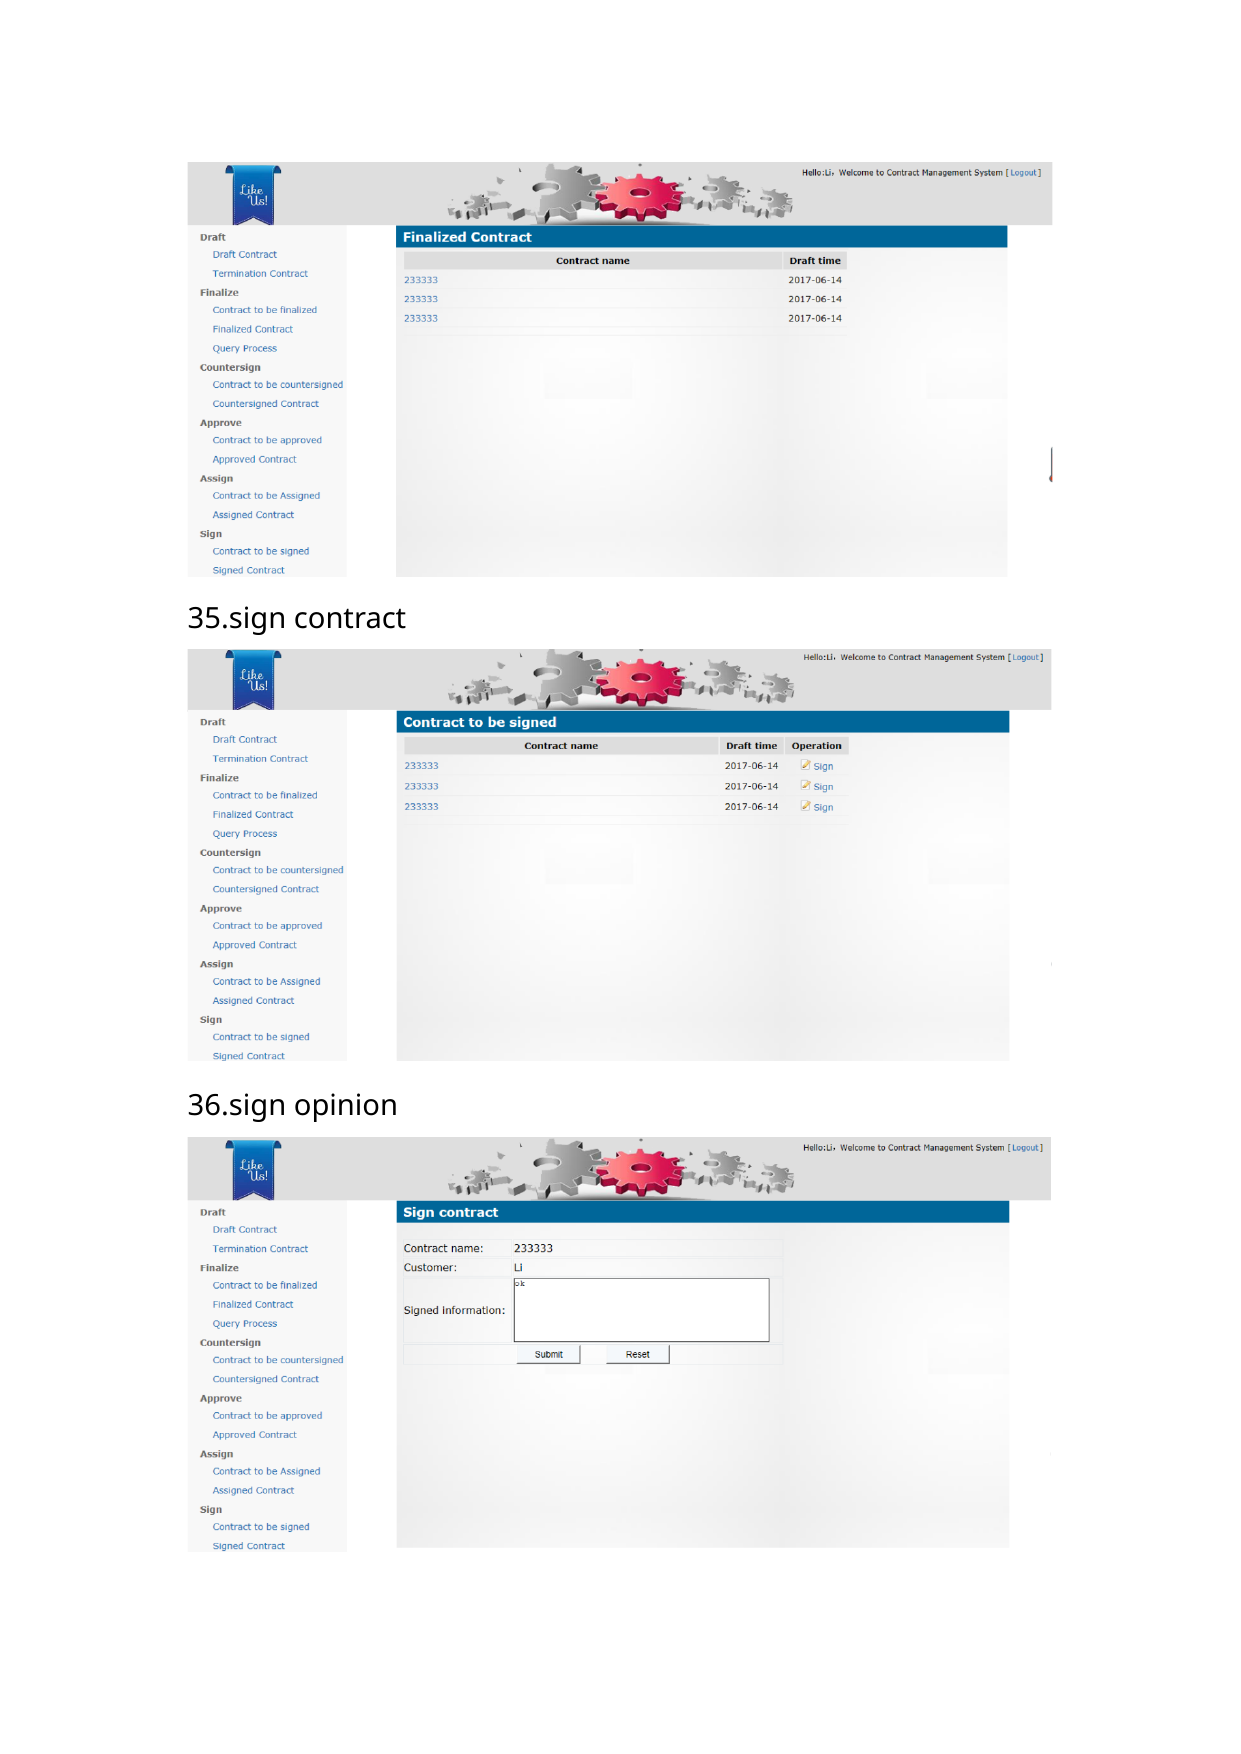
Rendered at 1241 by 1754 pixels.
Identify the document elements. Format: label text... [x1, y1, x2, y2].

list sign opinion [187, 1072, 1053, 1137]
picture [187, 649, 1052, 1061]
picture [187, 162, 1053, 577]
picture [187, 1137, 1051, 1552]
list sign contract [187, 584, 1053, 649]
